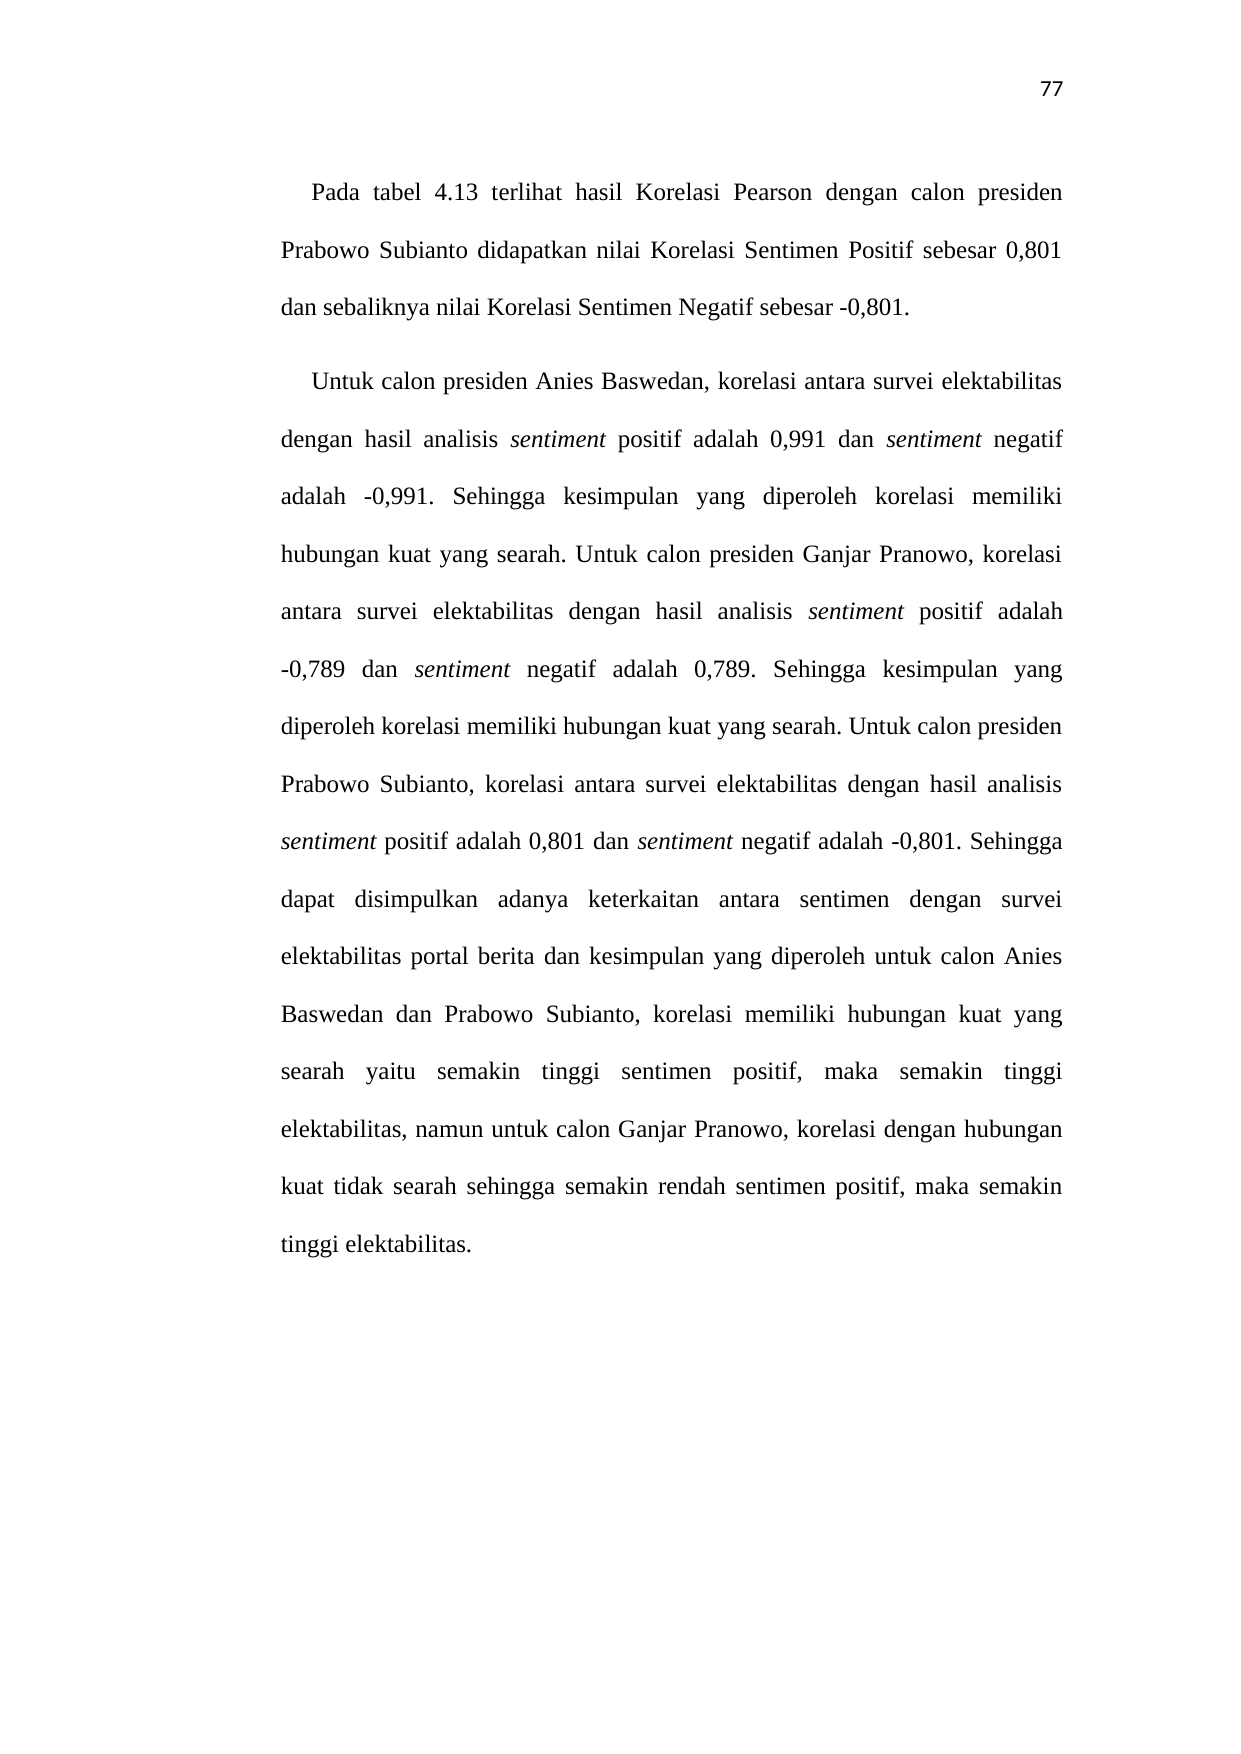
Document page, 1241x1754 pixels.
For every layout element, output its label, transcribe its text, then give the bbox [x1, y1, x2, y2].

text Untuk calon presiden Anies Baswedan, korelasi antara survei elektabilitas dengan hasil analisis sentiment positif adalah 0,991 dan sentiment negatif adalah -0,991. Sehingga kesimpulan yang diperoleh korelasi memiliki hubungan kuat yang searah. Untuk calon presiden Ganjar Pranowo, korelasi antara survei elektabilitas dengan hasil analisis sentiment positif adalah -0,789 dan sentiment negatif adalah 0,789. Sehingga kesimpulan yang diperoleh korelasi memiliki hubungan kuat yang searah. Untuk calon presiden Prabowo Subianto, korelasi antara survei elektabilitas dengan hasil analisis sentiment positif adalah 0,801 dan sentiment negatif adalah -0,801. Sehingga dapat disimpulkan adanya keterkaitan antara sentimen dengan survei elektabilitas portal berita dan kesimpulan yang diperoleh untuk calon Anies Baswedan dan Prabowo Subianto, korelasi memiliki hubungan kuat yang searah yaitu semakin tinggi sentimen positif, maka semakin tinggi elektabilitas, namun untuk calon Ganjar Pranowo, korelasi dengan hubungan kuat tidak searah sehingga semakin rendah sentimen positif, maka semakin tinggi elektabilitas. [281, 366, 1063, 1258]
text Pada tabel 4.13 terlihat hasil Korelasi Pearson dengan calon presiden Prabowo Subianto didapatkan nilai Korelasi Sentimen Positif sebesar 0,801 dan sebaliknya nilai Korelasi Sentimen Negatif sebesar -0,801. [281, 177, 1063, 321]
